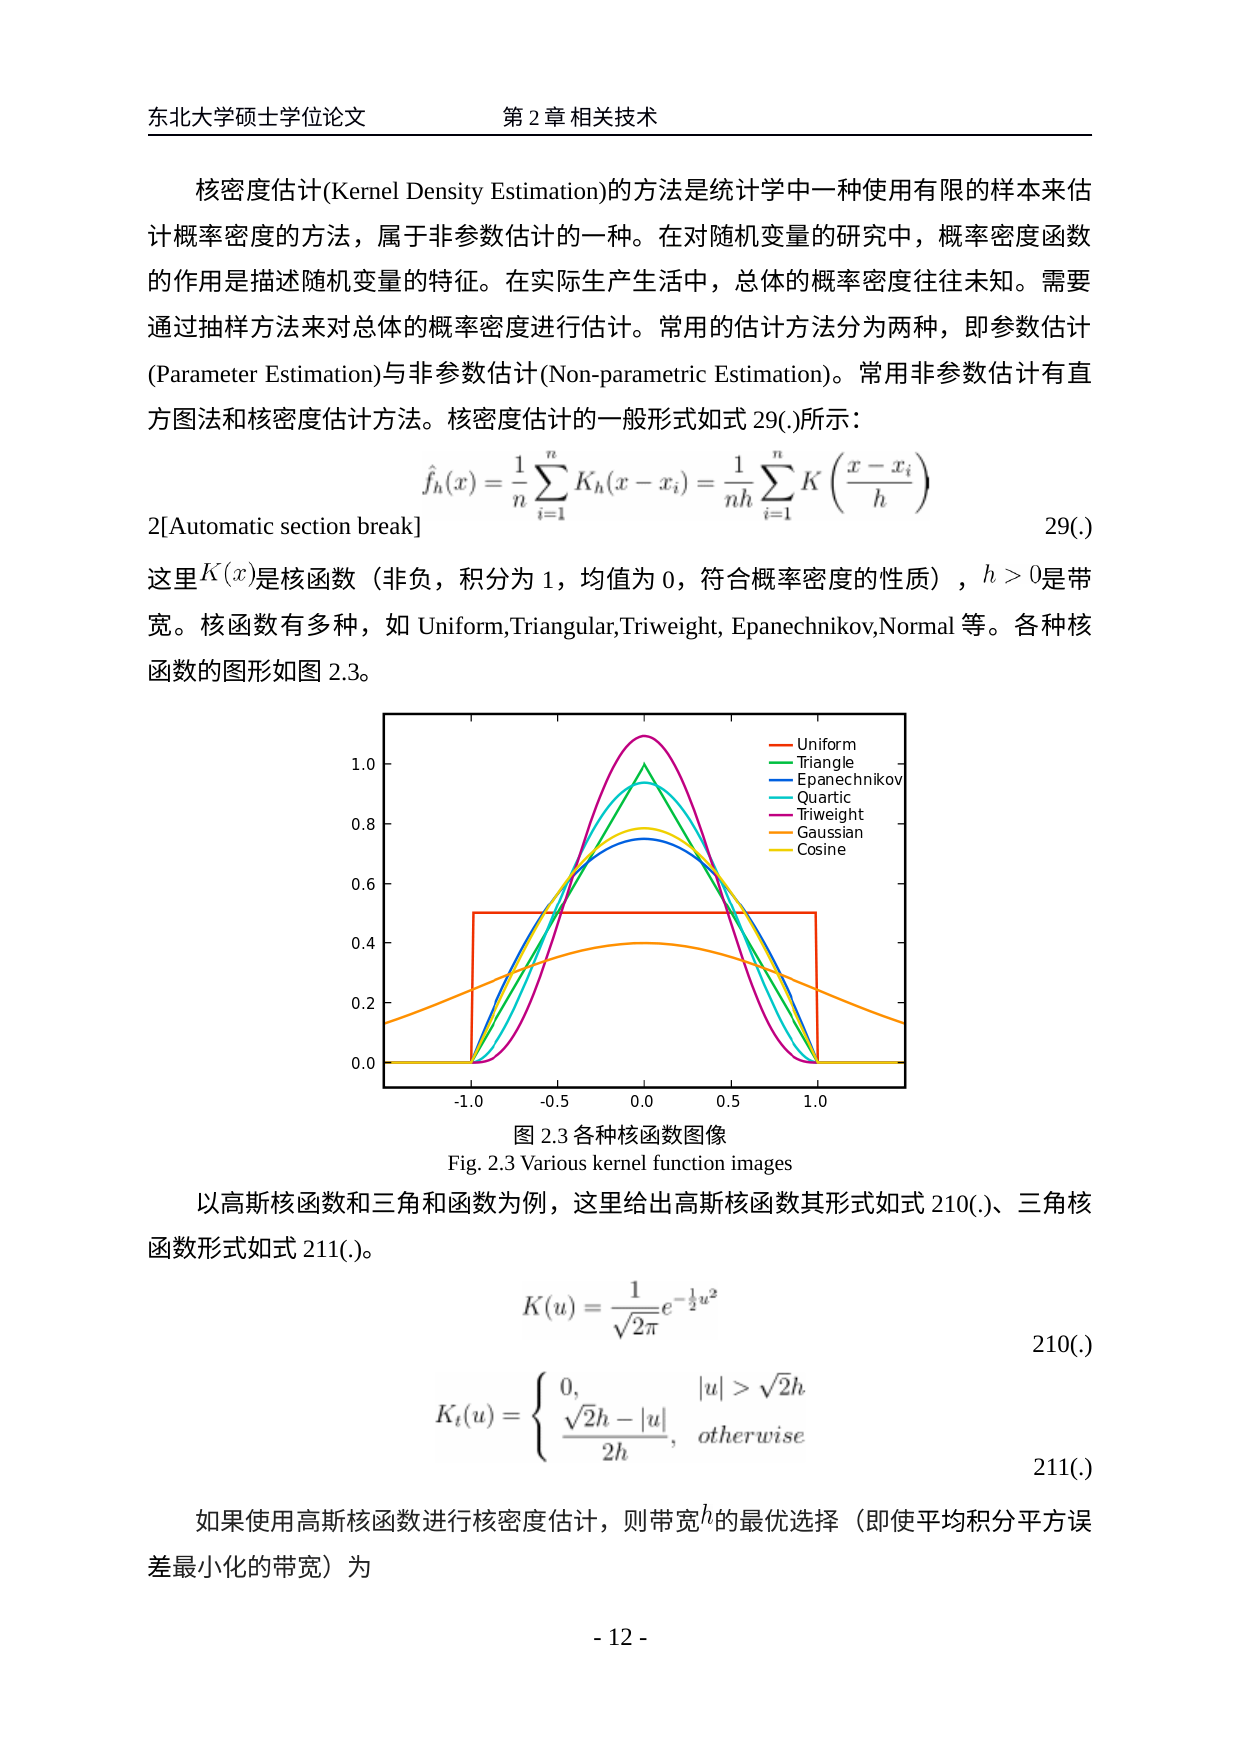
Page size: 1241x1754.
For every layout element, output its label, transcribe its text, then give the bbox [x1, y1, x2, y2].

text 这里是核函数（非负，积分为1，均值为0，符合概率密度的性质），是带宽。核函数有多种，如Uniform,Triangular,Triweight, Epanechnikov,Normal等。各种核函数的图形如图 2.3。 [148, 552, 1092, 690]
text Fig. 2.3 Various kernel function images [148, 1150, 1092, 1175]
text 图 2.3 各种核函数图像 [148, 1118, 1092, 1150]
picture [346, 689, 942, 1119]
text 如果使用高斯核函数进行核密度估计，则带宽的最优选择（即使平均积分平方误差最小化的带宽）为 [148, 1493, 1092, 1585]
